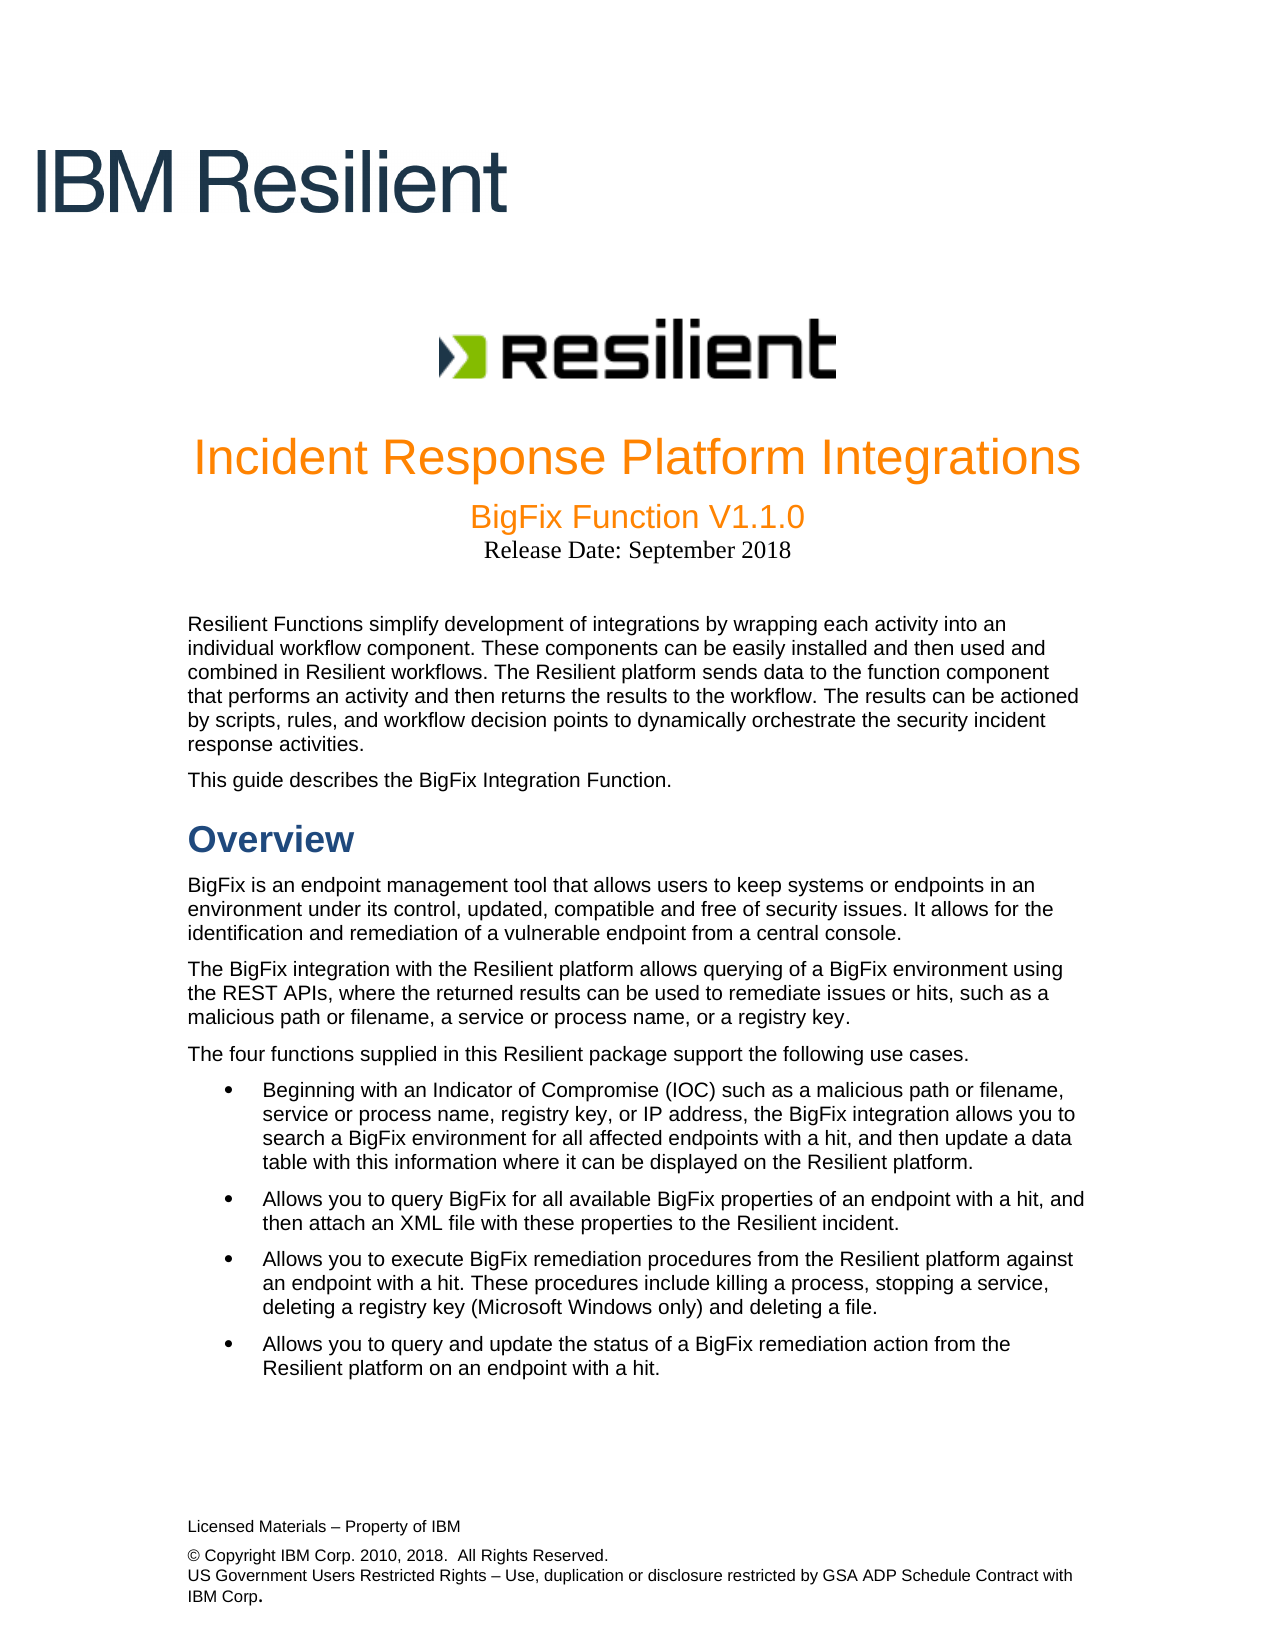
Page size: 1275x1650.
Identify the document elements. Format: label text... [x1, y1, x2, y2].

subtitle BigFix Function V1.1.0 [187, 497, 1087, 536]
list Beginning with an Indicator of Compromise (IOC) such as a malicious path or filename, service or process name, registry key, or IP address, the BigFix integration allows you to search a BigFix environment for all affected endpoints with a hit, and then update a data table with this information where it can be displayed on the Resilient platform. [225, 1078, 1087, 1174]
subtitle Incident Response Platform Integrations [187, 427, 1087, 485]
picture [37, 150, 507, 213]
text The BigFix integration with the Resilient platform allows querying of a BigFix environment using the REST APIs, where the returned results can be used to remediate issues or hits, such as a malicious path or filename, a service or process name, or a registry key. [187, 957, 1087, 1029]
text BigFix is an endpoint management tool that allows users to keep systems or endpoints in an environment under its control, updated, compatible and free of security issues. It allows for the identification and remediation of a vulnerable endpoint from a central console. [187, 873, 1087, 944]
text Release Date: September 2018 [187, 536, 1087, 564]
text Resilient Functions simplify development of integrations by wrapping each activity into an individual workflow component. These components can be easily installed and then used and combined in Resilient workflows. The Resilient platform sends data to the function component that performs an activity and then returns the results to the workflow. The results can be actioned by scripts, rules, and workflow decision points to dynamically orchestrate the security incident response activities. [187, 612, 1087, 756]
text The four functions supplied in this Resilient package support the following use cases. [187, 1041, 1087, 1065]
picture [439, 299, 836, 403]
list Allows you to execute BigFix remediation procedures from the Resilient platform against an endpoint with a hit. These procedures include killing a process, stopping a service, deleting a registry key (Microsoft Windows only) and deleting a file. [225, 1247, 1087, 1319]
list Allows you to query BigFix for all available BigFix properties of an endpoint with a hit, and then attach an XML file with these properties to the Resilient incident. [225, 1186, 1087, 1234]
subtitle Overview [187, 817, 1087, 860]
list Allows you to query and update the status of a BigFix remediation action from the Resilient platform on an endpoint with a hit. [225, 1331, 1087, 1379]
text This guide describes the BigFix Integration Function. [187, 768, 1087, 792]
